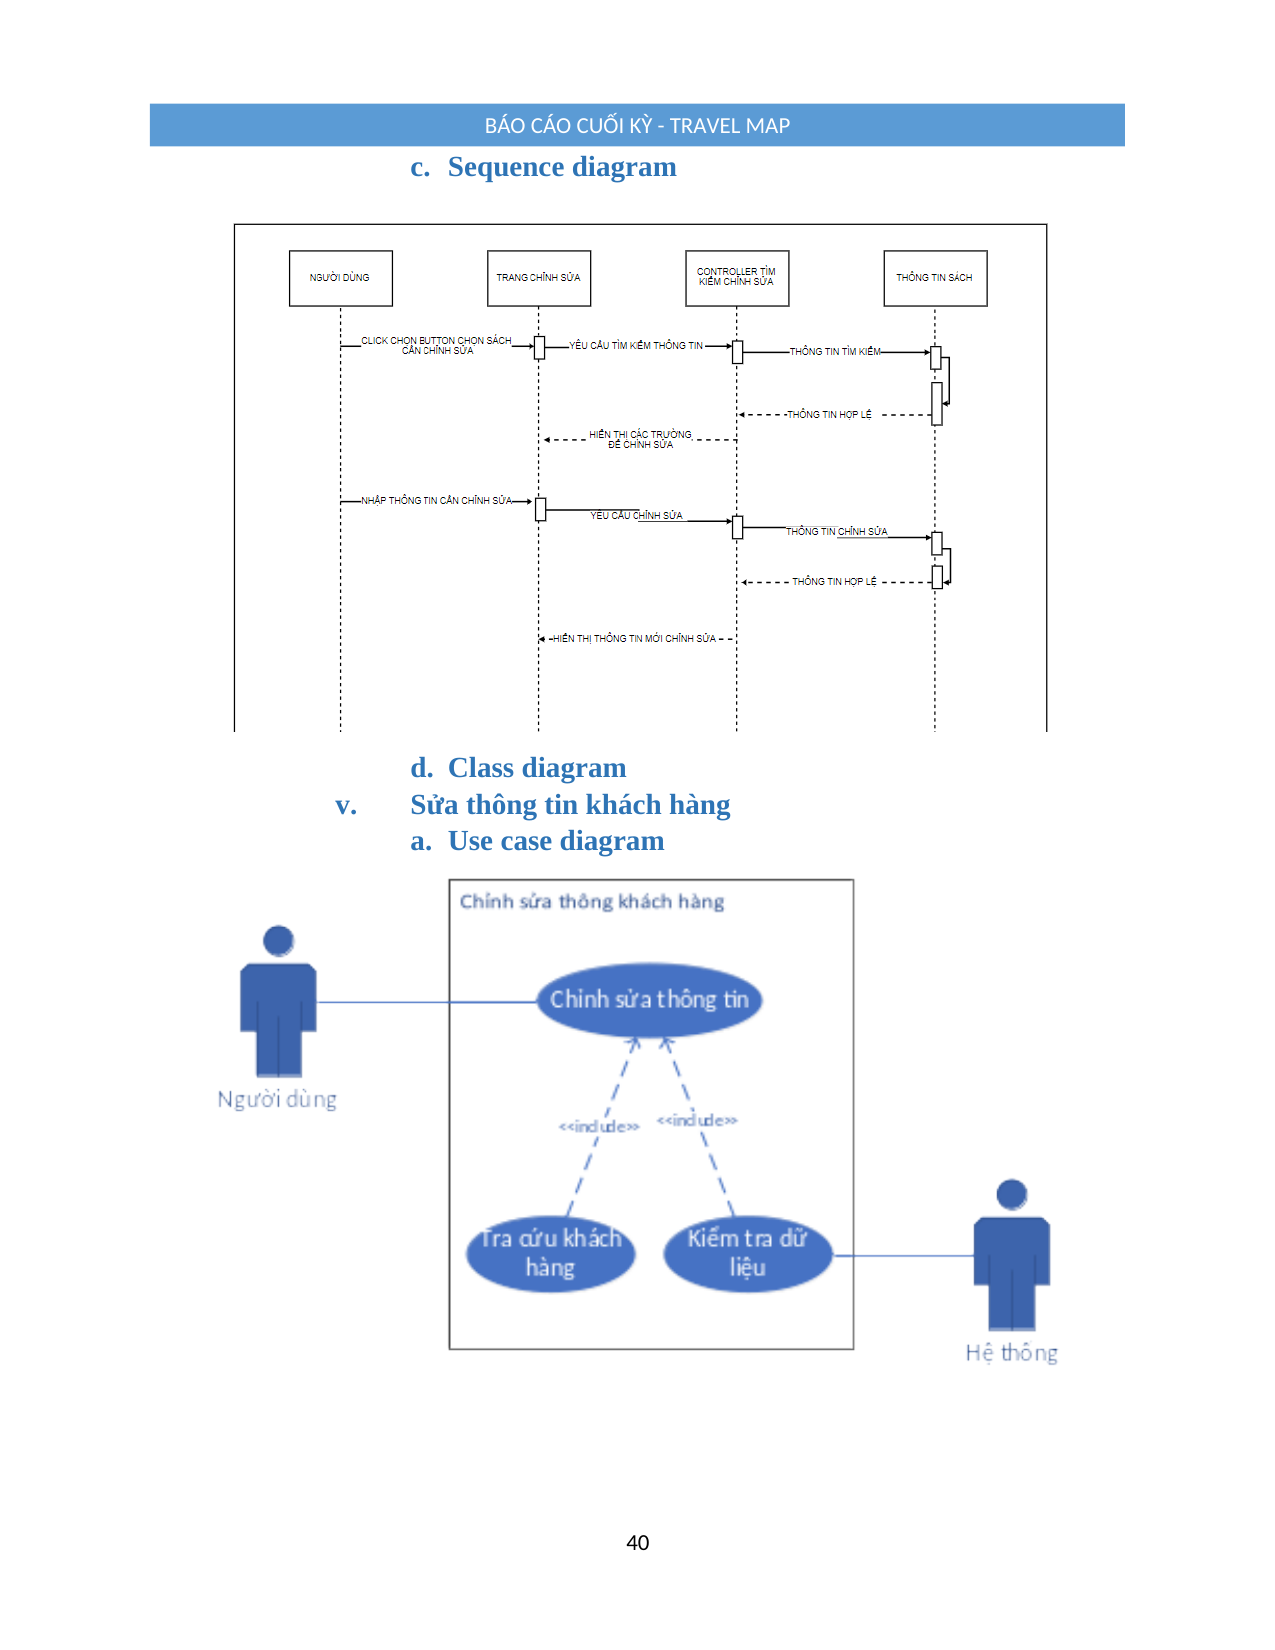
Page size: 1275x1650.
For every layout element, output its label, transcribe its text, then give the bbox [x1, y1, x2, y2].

list Class diagram [410, 751, 1125, 784]
list Use case diagram [410, 823, 1125, 856]
list Sửa thông tin khách hàng [335, 787, 1125, 820]
list Sequence diagram [410, 147, 1125, 183]
picture [211, 202, 1064, 732]
